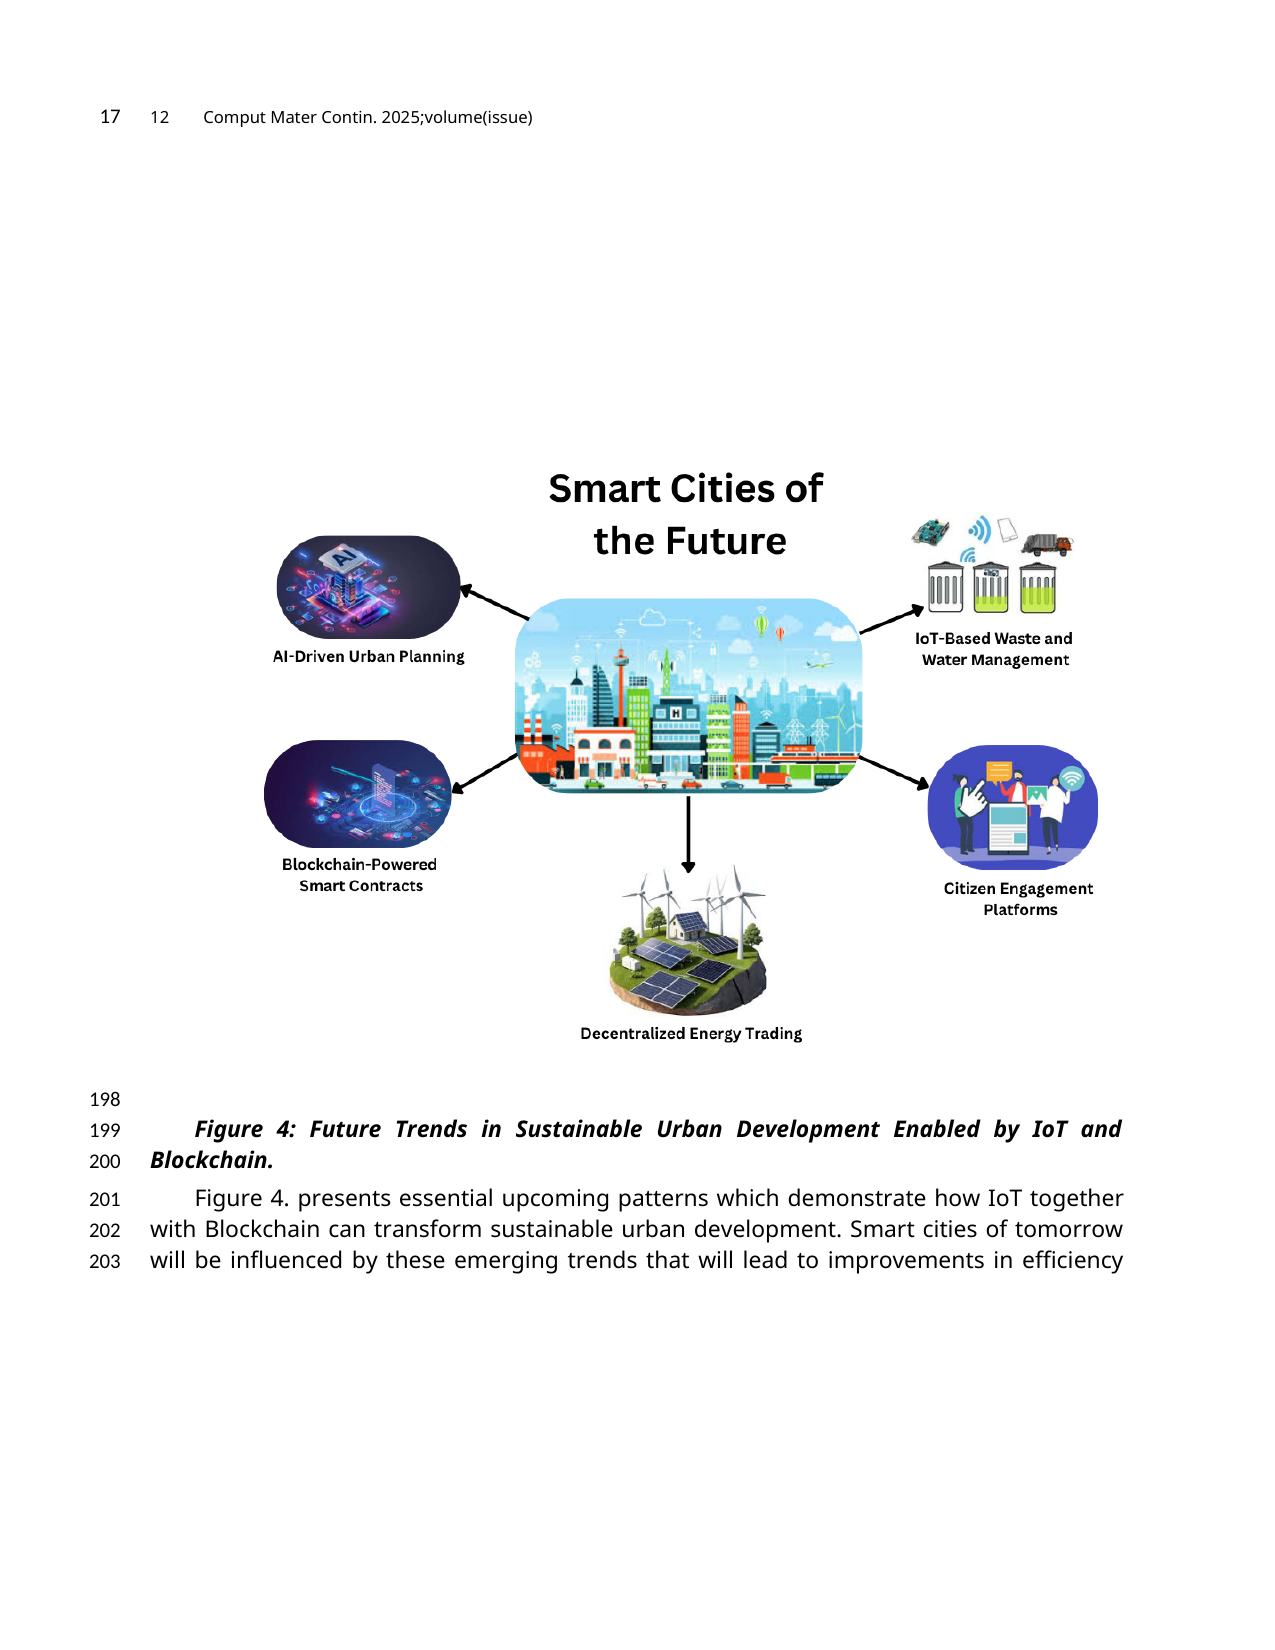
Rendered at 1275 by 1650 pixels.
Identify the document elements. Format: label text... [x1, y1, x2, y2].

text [150, 1181, 1125, 1275]
text Figure 4: Future Trends in Sustainable Urban Development Enabled by IoT and Blockchain. [150, 1113, 1125, 1175]
picture [194, 365, 1170, 1107]
